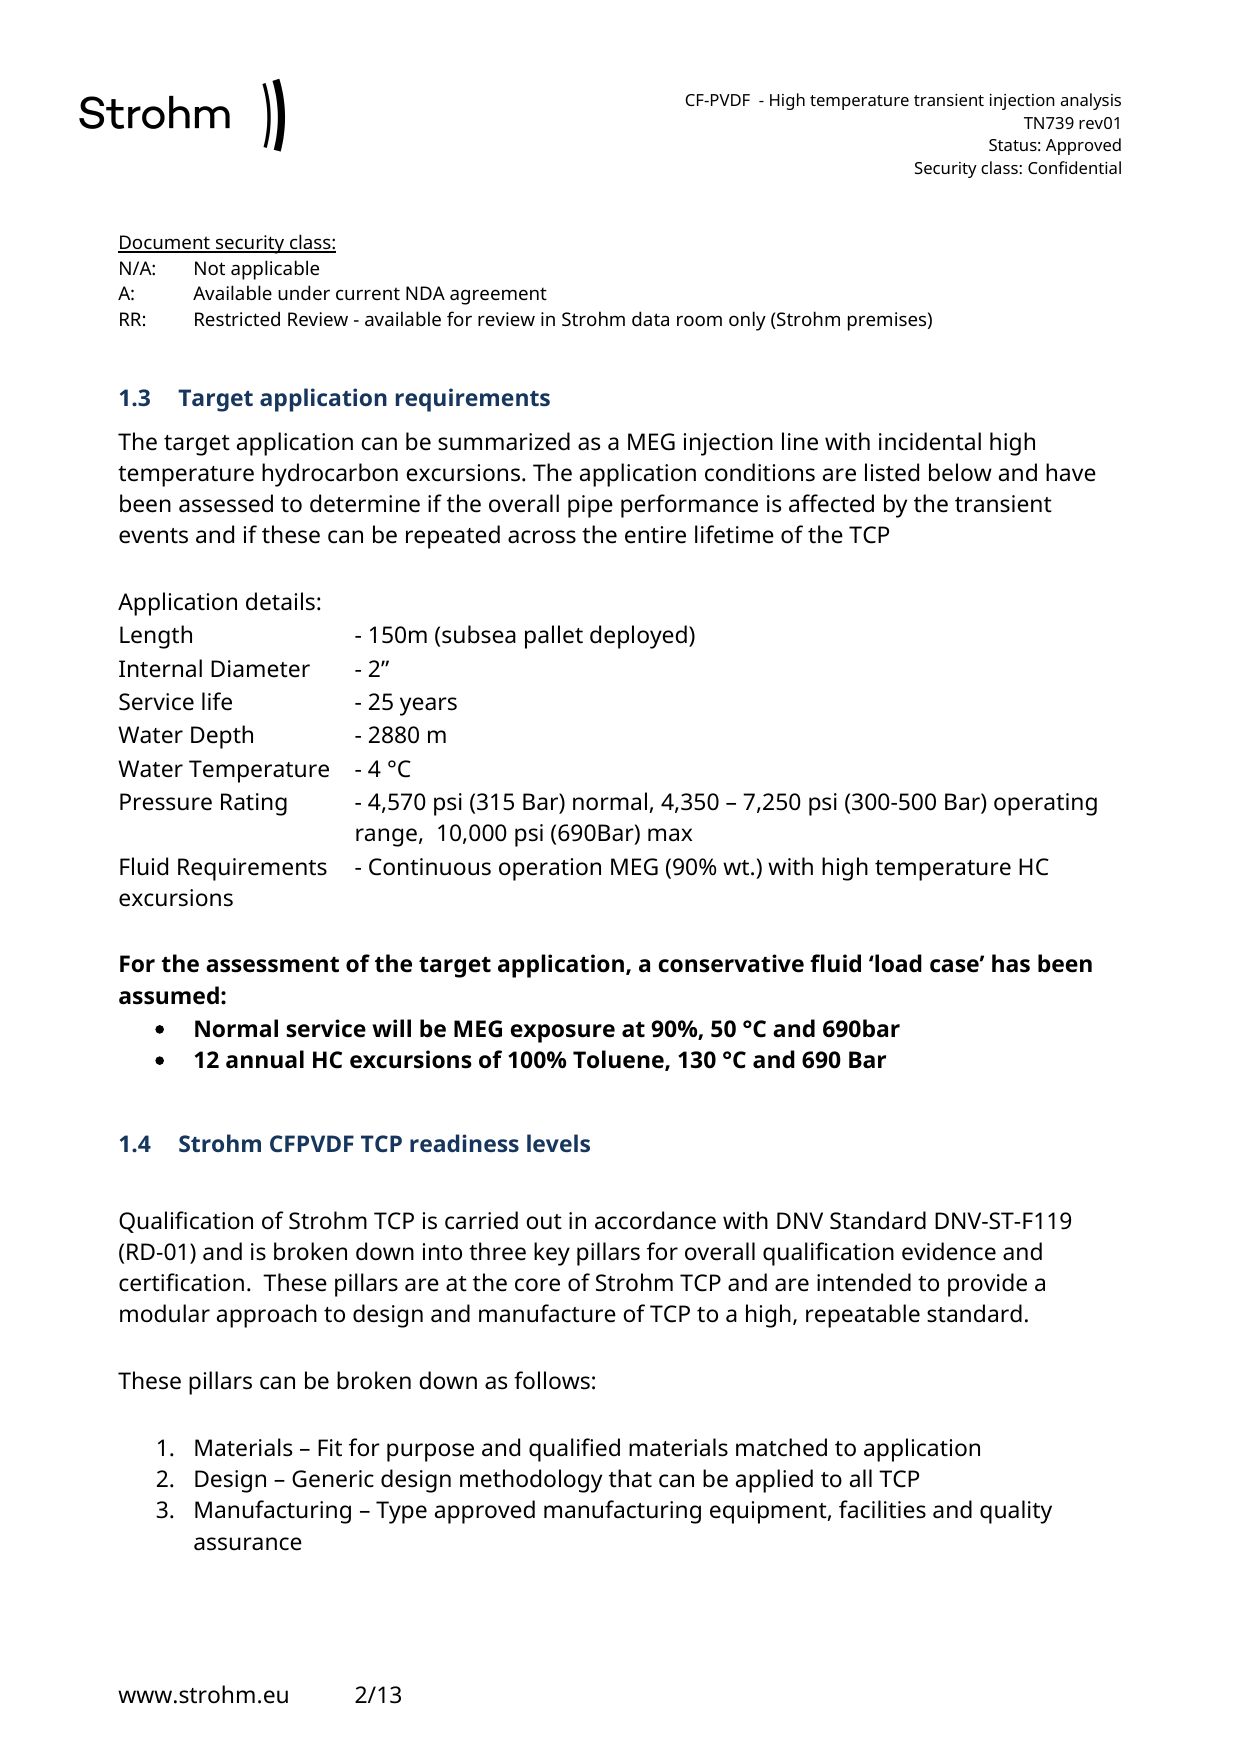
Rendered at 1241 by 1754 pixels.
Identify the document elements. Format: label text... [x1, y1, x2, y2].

subtitle Target application requirements [118, 382, 1122, 413]
list Design – Generic design methodology that can be applied to all TCP [156, 1463, 1122, 1494]
text Water Depth - 2880 m [118, 719, 1122, 751]
text Length - 150m (subsea pallet deployed) [118, 619, 1122, 651]
subtitle Strohm CFPVDF TCP readiness levels [118, 1128, 1122, 1159]
text N/A: Not applicable [118, 255, 1122, 281]
list Materials – Fit for purpose and qualified materials matched to application [156, 1432, 1122, 1463]
list Manufacturing – Type approved manufacturing equipment, facilities and quality assurance [156, 1494, 1122, 1557]
list 12 annual HC excursions of 100% Toluene, 130 °C and 690 Bar [156, 1044, 1122, 1076]
picture [37, 43, 333, 192]
text Fluid Requirements - Continuous operation MEG (90% wt.) with high temperature HC excursions [118, 851, 1122, 913]
text These pillars can be broken down as follows: [118, 1365, 1122, 1396]
text A: Available under current NDA agreement [118, 281, 1122, 306]
text Application details: [118, 586, 1122, 617]
text Service life - 25 years [118, 686, 1122, 717]
text Water Temperature - 4 °C [118, 753, 1122, 784]
text Qualification of Strohm TCP is carried out in accordance with DNV Standard DNV-ST-F119 (RD-01) and is broken down into three key pillars for overall qualification evidence and certification. These pillars are at the core of Strohm TCP and are intended to provide a modular approach to design and manufacture of TCP to a high, repeatable standard. [118, 1205, 1122, 1330]
text The target application can be summarized as a MEG injection line with incidental high temperature hydrocarbon excursions. The application conditions are listed below and have been assessed to determine if the overall pipe performance is affected by the transient events and if these can be repeated across the entire lifetime of the TCP [118, 426, 1122, 551]
text RR: Restricted Review - available for review in Strohm data room only (Strohm premises) [118, 306, 1122, 332]
list Normal service will be MEG exposure at 90%, 50 °C and 690bar [156, 1013, 1122, 1044]
text Pressure Rating - 4,570 psi (315 Bar) normal, 4,350 – 7,250 psi (300-500 Bar) operating range, 10,000 psi (690Bar) max [118, 786, 1122, 848]
text For the assessment of the target application, a conservative fluid ‘load case’ has been assumed: [118, 948, 1122, 1011]
text Document security class: [118, 230, 1122, 255]
text Internal Diameter - 2” [118, 653, 1122, 684]
